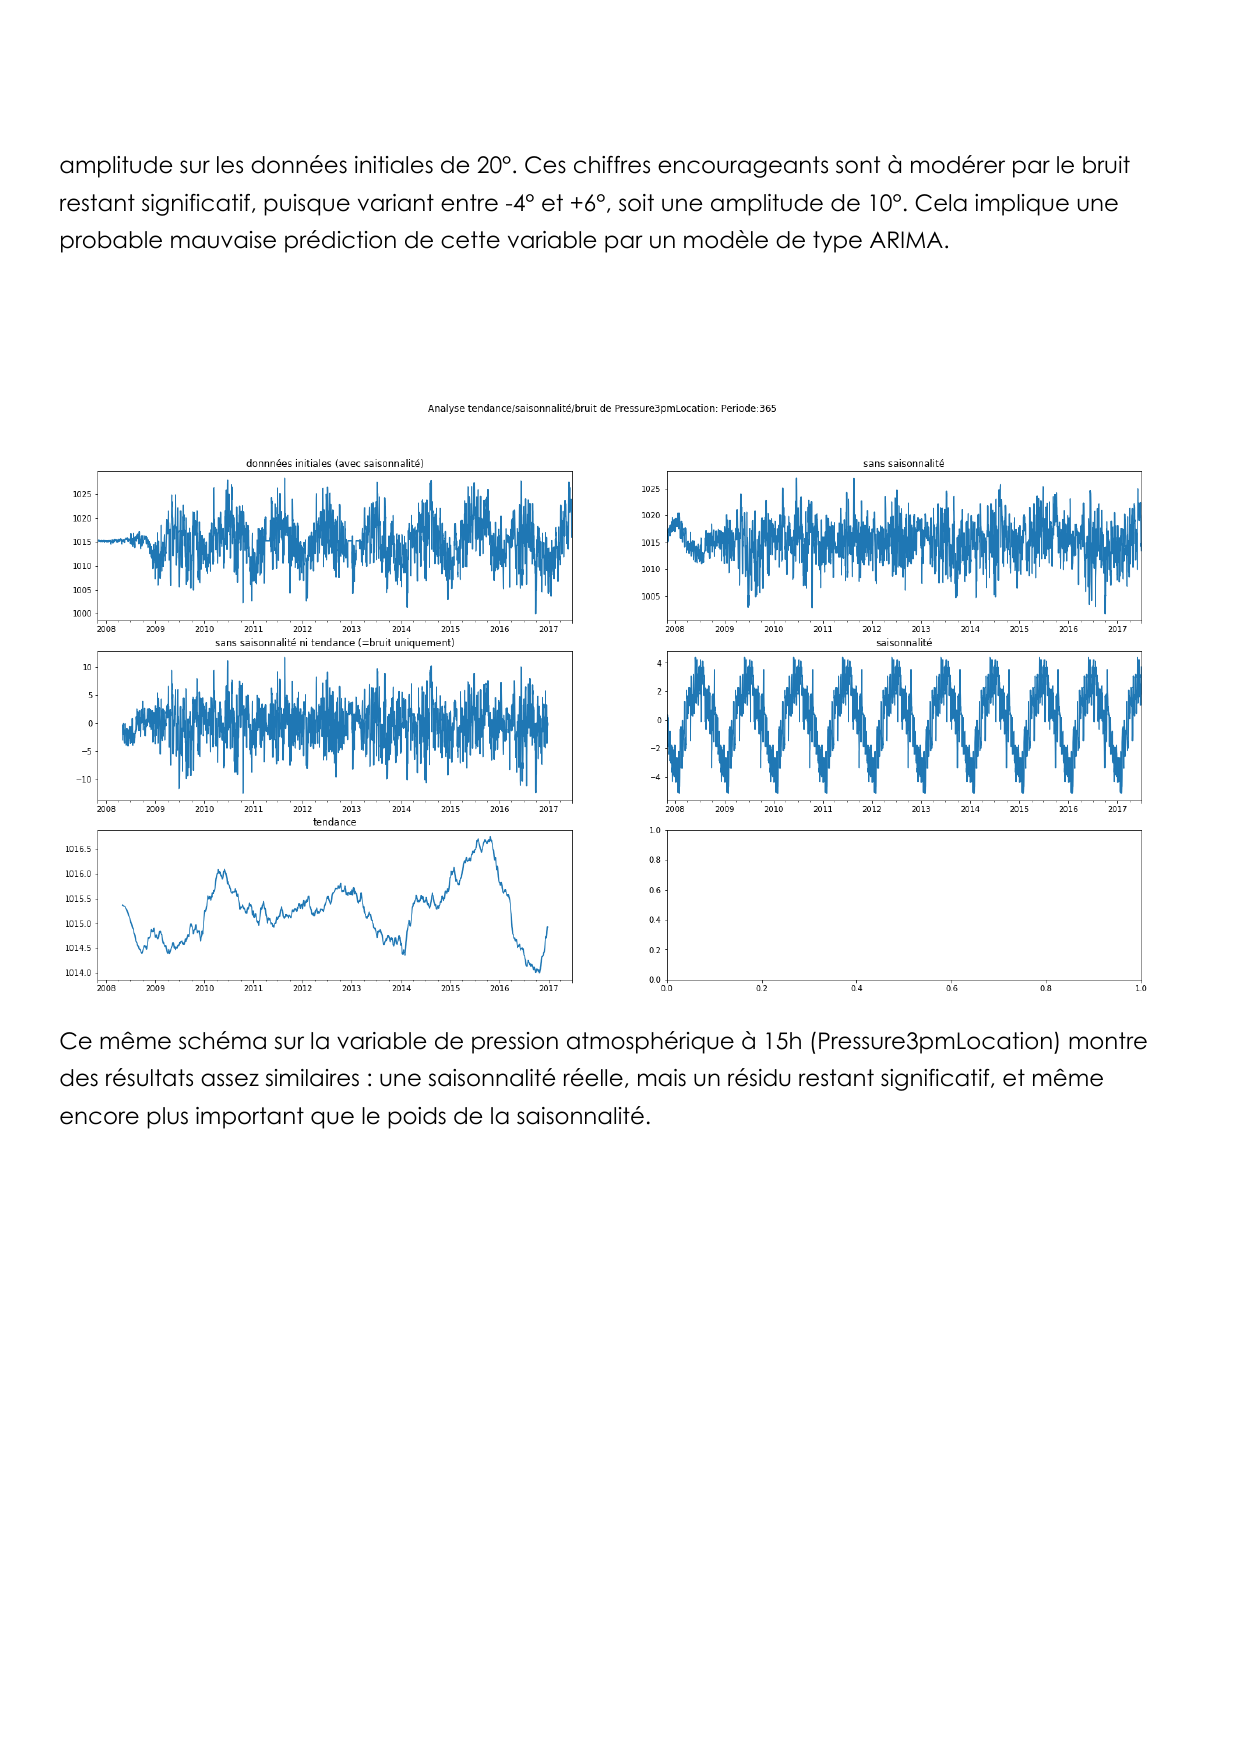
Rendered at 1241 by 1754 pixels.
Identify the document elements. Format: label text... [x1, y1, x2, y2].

text Ce même schéma sur la variable de pression atmosphérique à 15h (Pressure3pmLocation) montre des résultats assez similaires : une saisonnalité réelle, mais un résidu restant significatif, et même encore plus important que le poids de la saisonnalité. [59, 1023, 1152, 1131]
picture [59, 398, 1152, 998]
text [59, 148, 1152, 256]
